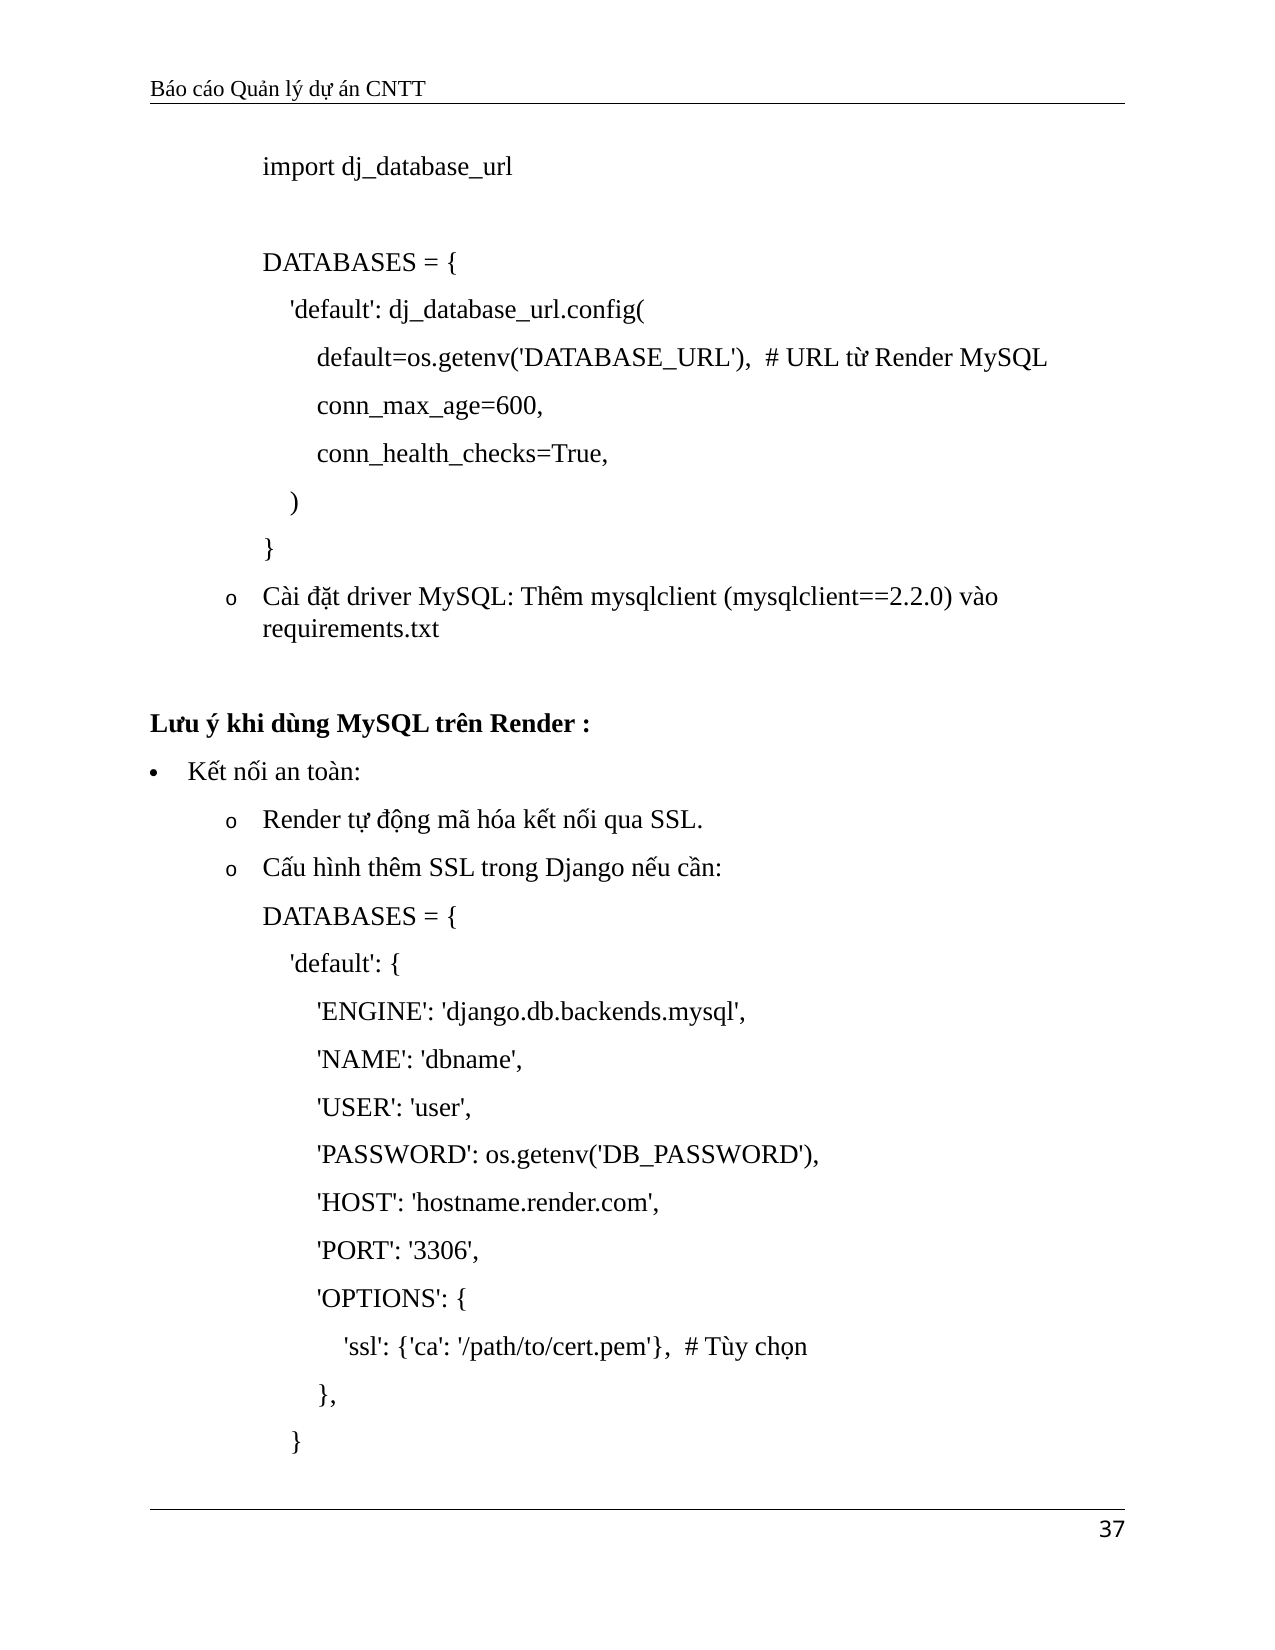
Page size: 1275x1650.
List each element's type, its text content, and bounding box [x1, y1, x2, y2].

text 'PASSWORD': os.getenv('DB_PASSWORD'), [262, 1139, 1125, 1170]
text ) [262, 485, 1125, 516]
text 'HOST': 'hostname.render.com', [262, 1186, 1125, 1218]
text Lưu ý khi dùng MySQL trên Render : [150, 707, 1125, 739]
list Cài đặt driver MySQL: Thêm mysqlclient (mysqlclient==2.2.0) vào requirements.txt [225, 580, 1125, 643]
text DATABASES = { [262, 899, 1125, 931]
text conn_max_age=600, [262, 389, 1125, 420]
list Render tự động mã hóa kết nối qua SSL. [225, 803, 1125, 835]
text 'default': dj_database_url.config( [262, 293, 1125, 324]
text } [262, 532, 1125, 564]
text } [262, 1426, 1125, 1457]
text }, [262, 1378, 1125, 1409]
text import dj_database_url [262, 150, 1125, 181]
list Cấu hình thêm SSL trong Django nếu cần: [225, 851, 1125, 883]
text 'PORT': '3306', [262, 1234, 1125, 1265]
list Kết nối an toàn: [150, 755, 1125, 786]
text DATABASES = { [262, 246, 1125, 277]
text default=os.getenv('DATABASE_URL'), # URL từ Render MySQL [262, 341, 1125, 372]
text 'NAME': 'dbname', [262, 1043, 1125, 1074]
text 'ssl': {'ca': '/path/to/cert.pem'}, # Tùy chọn [262, 1330, 1125, 1361]
text 'USER': 'user', [262, 1091, 1125, 1122]
text 'default': { [262, 947, 1125, 978]
text conn_health_checks=True, [262, 437, 1125, 468]
text 'ENGINE': 'django.db.backends.mysql', [262, 995, 1125, 1026]
text 'OPTIONS': { [262, 1282, 1125, 1313]
